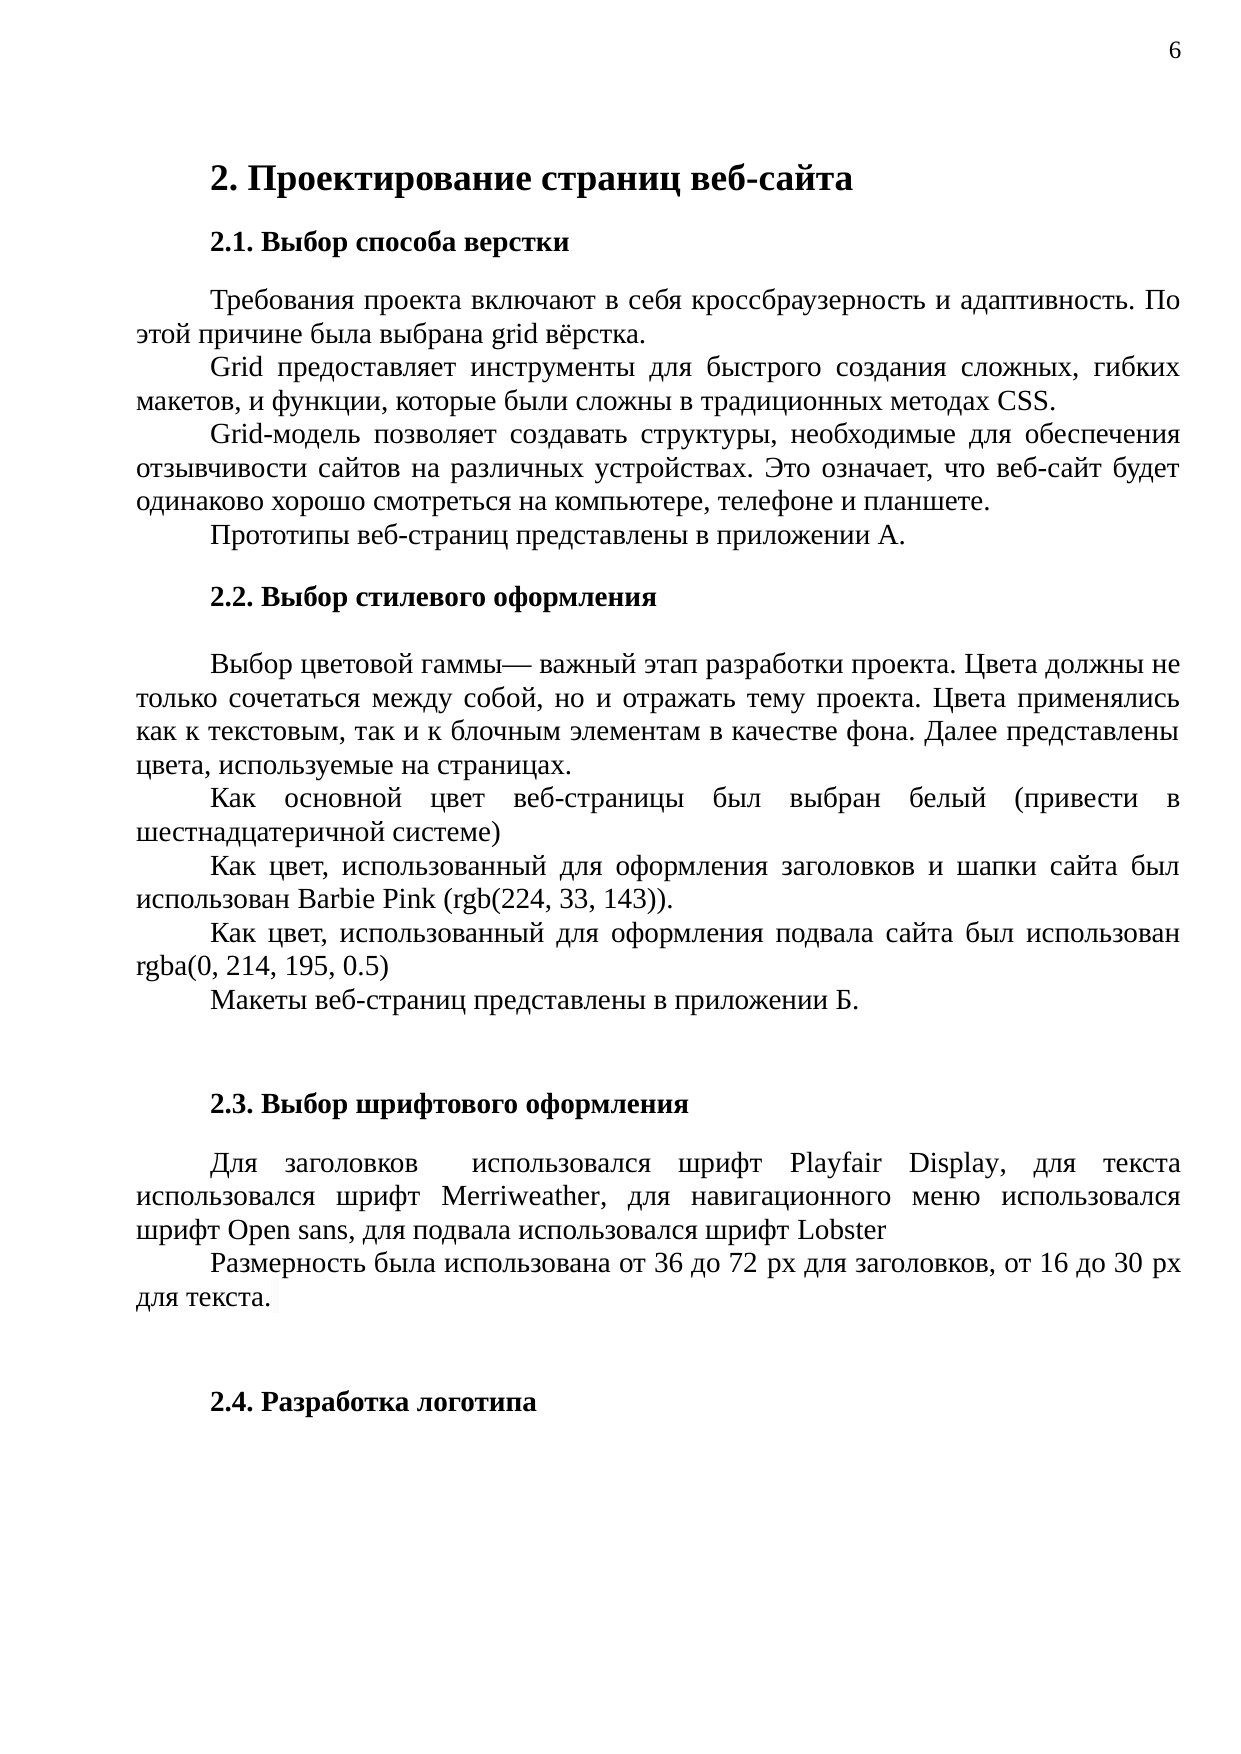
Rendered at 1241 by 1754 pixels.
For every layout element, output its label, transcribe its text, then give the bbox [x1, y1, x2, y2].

text Как цвет, использованный для оформления подвала сайта был использован rgba(0, 214, 195, 0.5) [136, 915, 1181, 982]
text 2. Проектирование страниц веб-сайта [136, 156, 1181, 199]
text 2.1. Выбор способа верстки [136, 224, 1181, 257]
text 2.3. Выбор шрифтового оформления [136, 1086, 1181, 1120]
text 2.4. Разработка логотипа [136, 1384, 1181, 1417]
text Макеты веб-страниц представлены в приложении Б. [136, 982, 1181, 1015]
text Выбор цветовой гаммы— важный этап разработки проекта. Цвета должны не только сочетаться между собой, но и отражать тему проекта. Цвета применялись как к текстовым, так и к блочным элементам в качестве фона. Далее представлены цвета, используемые на страницах. [136, 646, 1181, 781]
text Прототипы веб-страниц представлены в приложении А. [136, 517, 1181, 551]
text Grid предоставляет инструменты для быстрого создания сложных, гибких макетов, и функции, которые были сложны в традиционных методах CSS. [136, 349, 1181, 416]
text Размерность была использована от 36 до 72 px для заголовков, от 16 до 30 px для текста. [136, 1246, 1181, 1313]
text 2.2. Выбор стилевого оформления [136, 579, 1181, 613]
text Grid-модель позволяет создавать структуры, необходимые для обеспечения отзывчивости сайтов на различных устройствах. Это означает, что веб-сайт будет одинаково хорошо смотреться на компьютере, телефоне и планшете. [136, 416, 1181, 517]
text Как основной цвет веб-страницы был выбран белый (привести в шестнадцатеричной системе) [136, 781, 1181, 848]
text Как цвет, использованный для оформления заголовков и шапки сайта был использован Barbie Pink (rgb(224, 33, 143)). [136, 848, 1181, 915]
text Для заголовков использовался шрифт Playfair Display, для текста использовался шрифт Merriweather, для навигационного меню использовался шрифт Open sans, для подвала использовался шрифт Lobster [136, 1145, 1181, 1246]
text Требования проекта включают в себя кроссбраузерность и адаптивность. По этой причине была выбрана grid вёрстка. [136, 282, 1181, 349]
